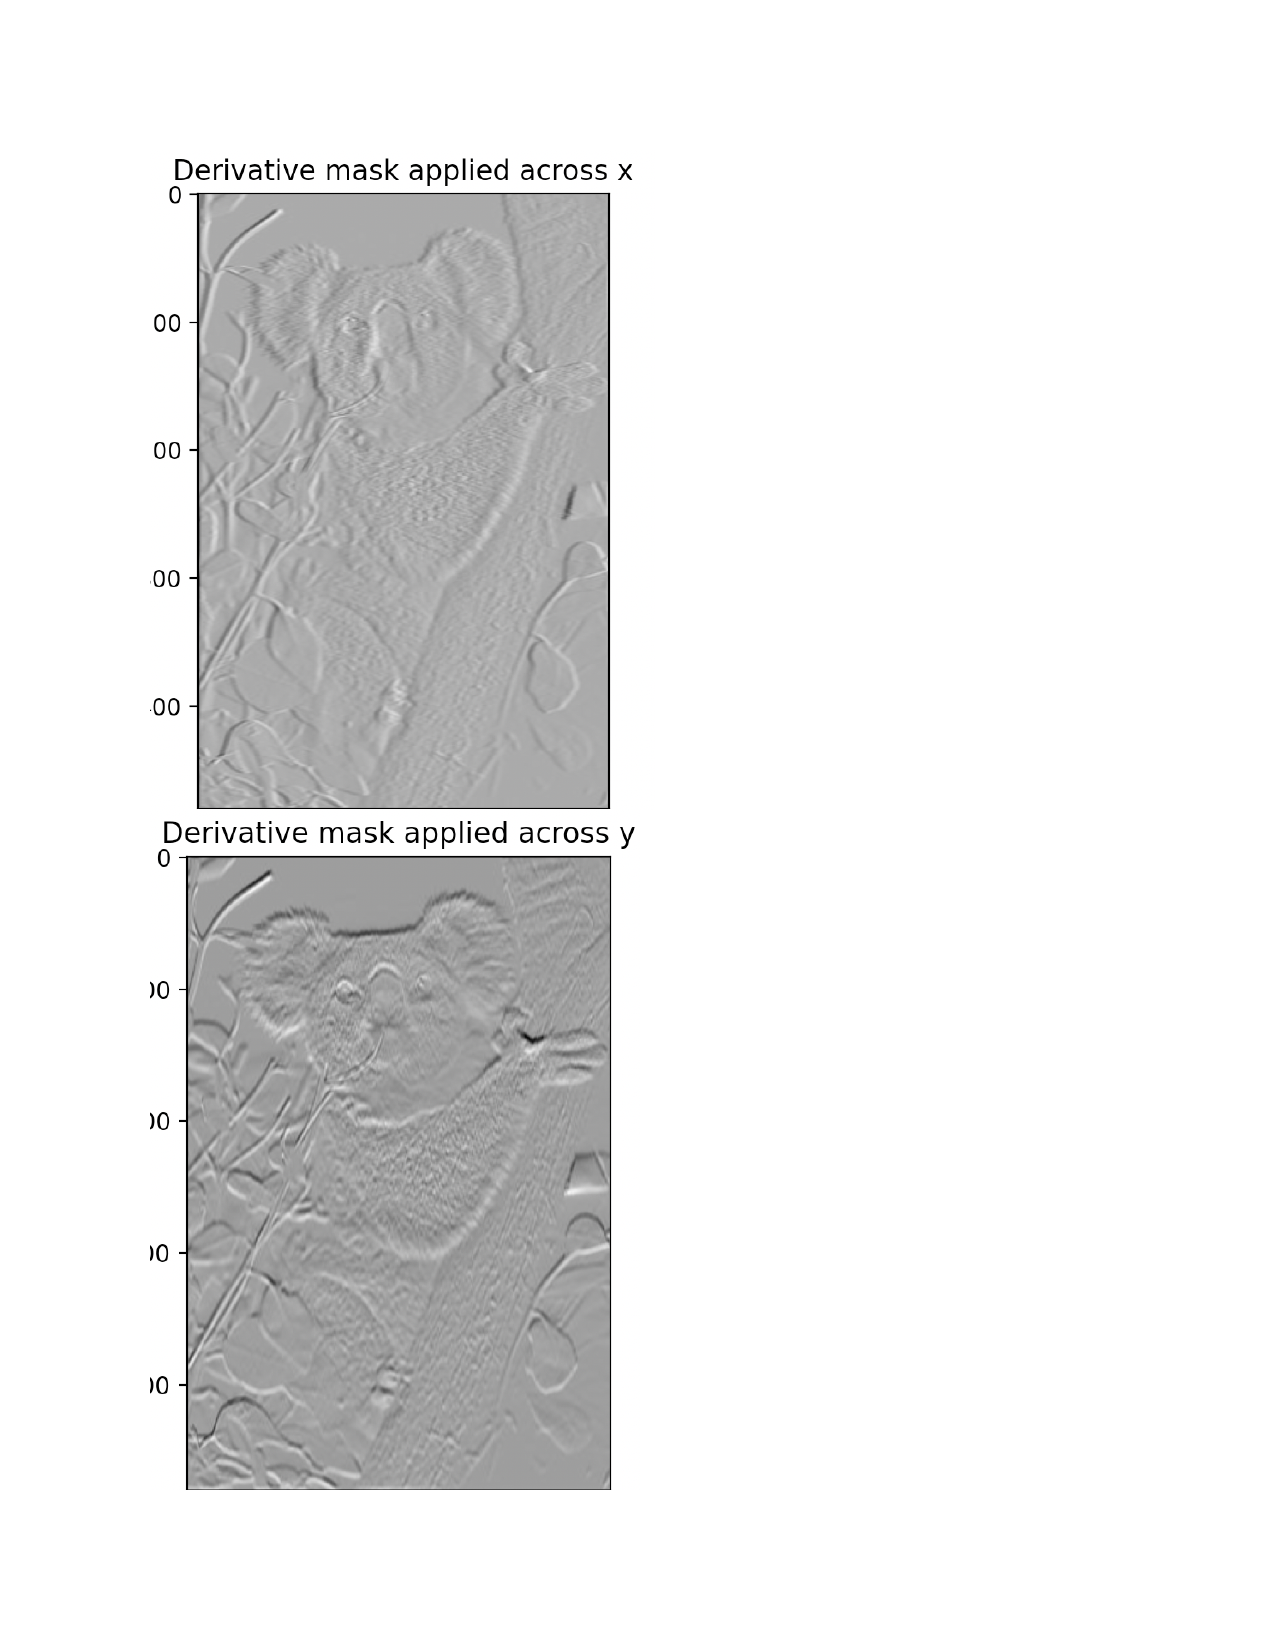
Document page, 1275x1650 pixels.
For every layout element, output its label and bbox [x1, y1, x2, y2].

picture [150, 150, 655, 1490]
